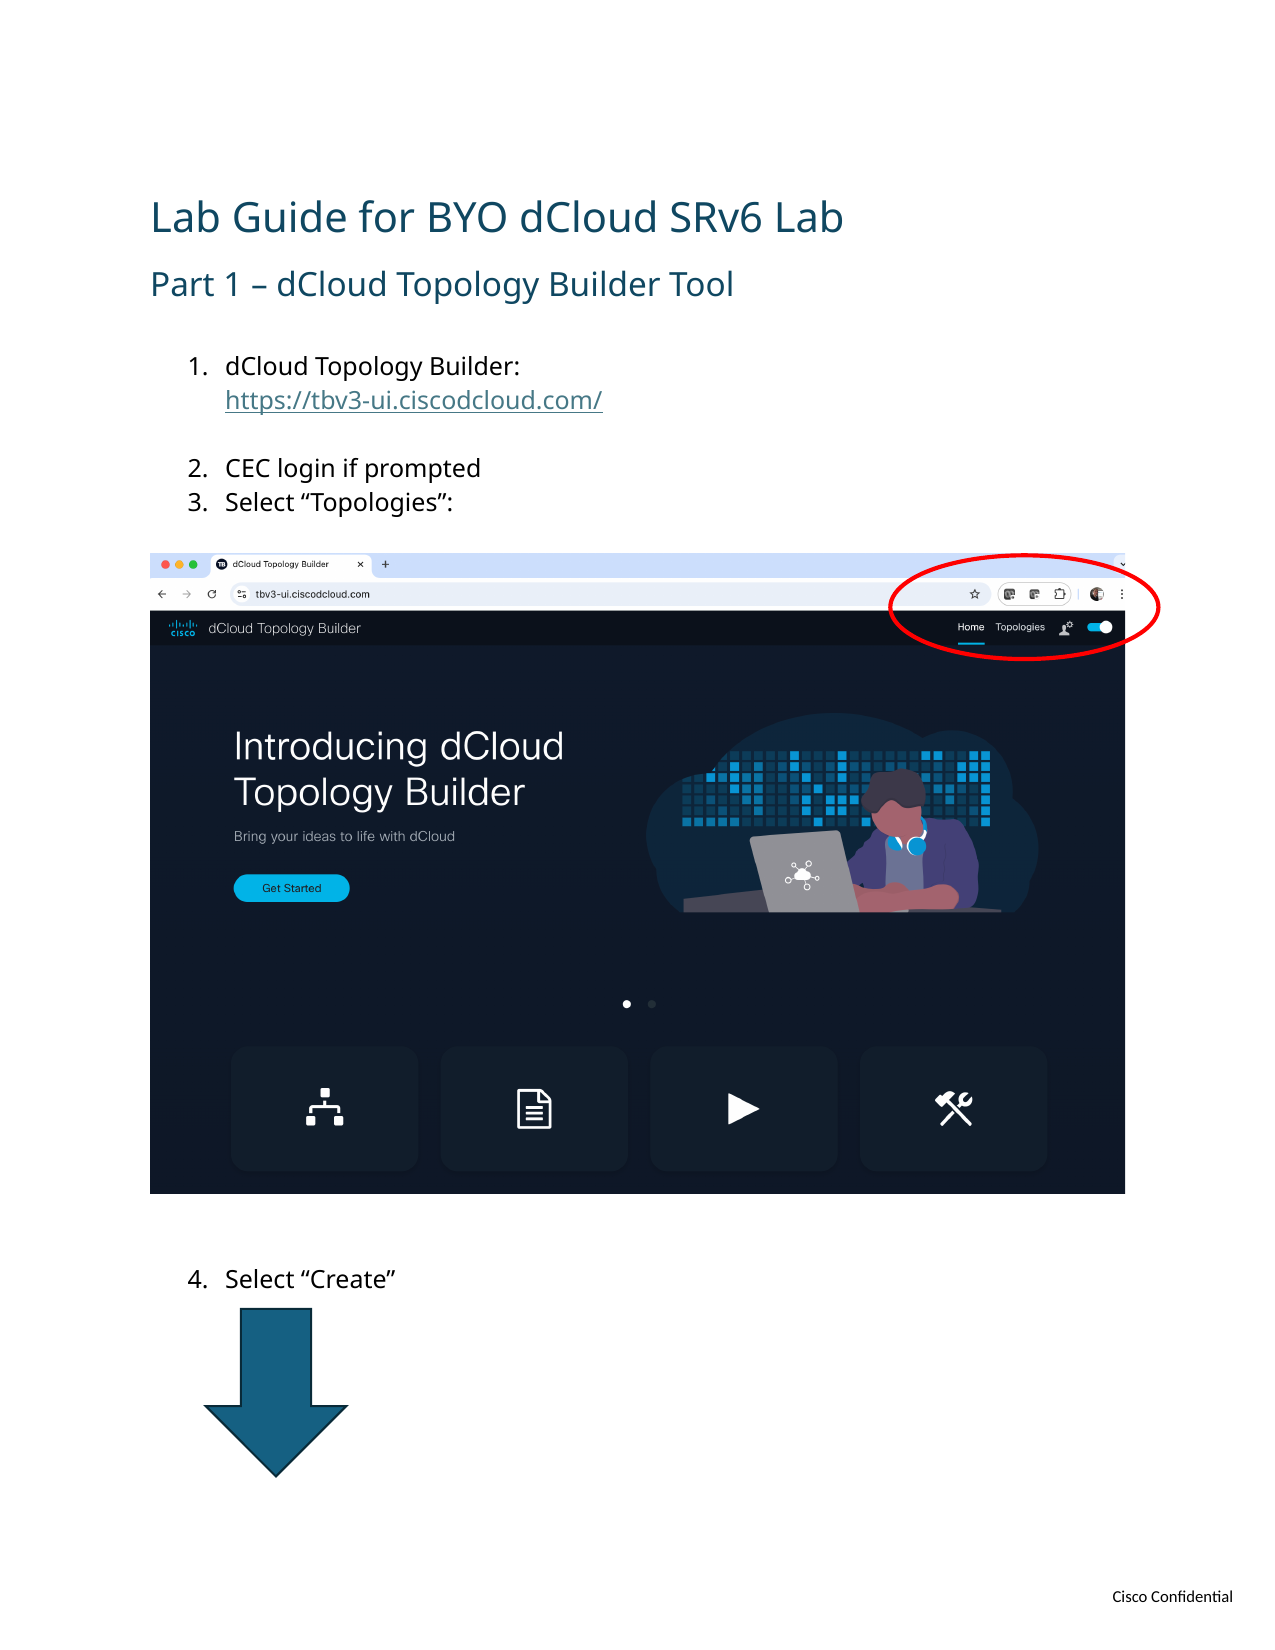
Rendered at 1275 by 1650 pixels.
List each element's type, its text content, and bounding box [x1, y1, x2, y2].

list dCloud Topology Builder: [187, 349, 1125, 383]
subtitle Lab Guide for BYO dCloud SRv6 Lab [150, 187, 1125, 244]
list Select “Create” [187, 1262, 1125, 1296]
subtitle Part 1 – dCloud Topology Builder Tool [150, 261, 1125, 306]
picture [150, 553, 1125, 1194]
picture [1048, 553, 1125, 570]
picture [893, 558, 1125, 656]
list CEC login if prompted [187, 451, 1125, 485]
list https://tbv3-ui.ciscodcloud.com/ [225, 383, 1125, 417]
list Select “Topologies”: [187, 485, 1125, 519]
